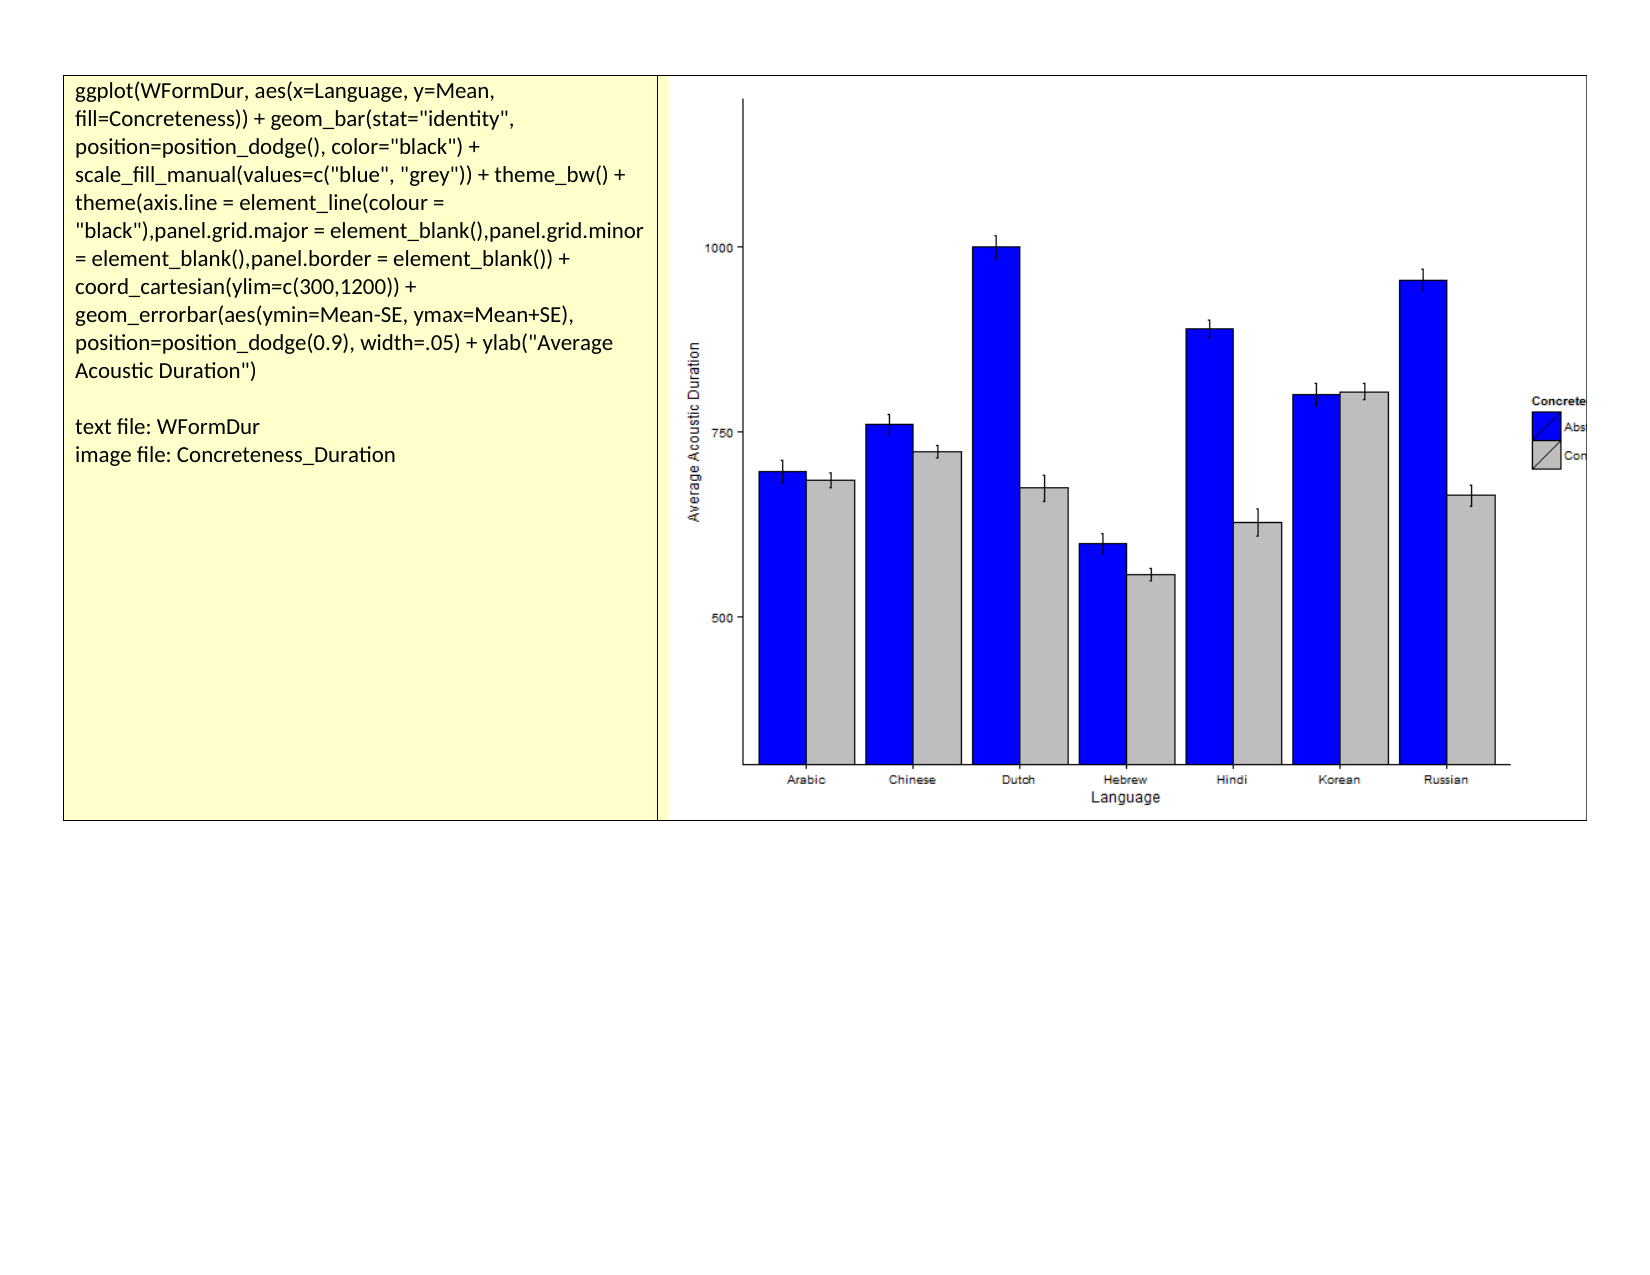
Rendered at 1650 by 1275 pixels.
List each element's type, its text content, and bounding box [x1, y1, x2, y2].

picture [668, 76, 1587, 820]
table_header ggplot(WFormDur, aes(x=Language, y=Mean, fill=Concreteness)) + geom_bar(stat="identity", position=position_dodge(), color="black") + scale_fill_manual(values=c("blue", "grey")) + theme_bw() + theme(axis.line = element_line(colour = "black"),panel.grid.major = element_blank(),panel.grid.minor = element_blank(),panel.border = element_blank()) + coord_cartesian(ylim=c(300,1200)) + geom_errorbar(aes(ymin=Mean-SE, ymax=Mean+SE), position=position_dodge(0.9), width=.05) + ylab("Average Acoustic Duration") text file: WFormDur image file: Concreteness_Duration [64, 76, 657, 820]
table_header [658, 76, 668, 820]
